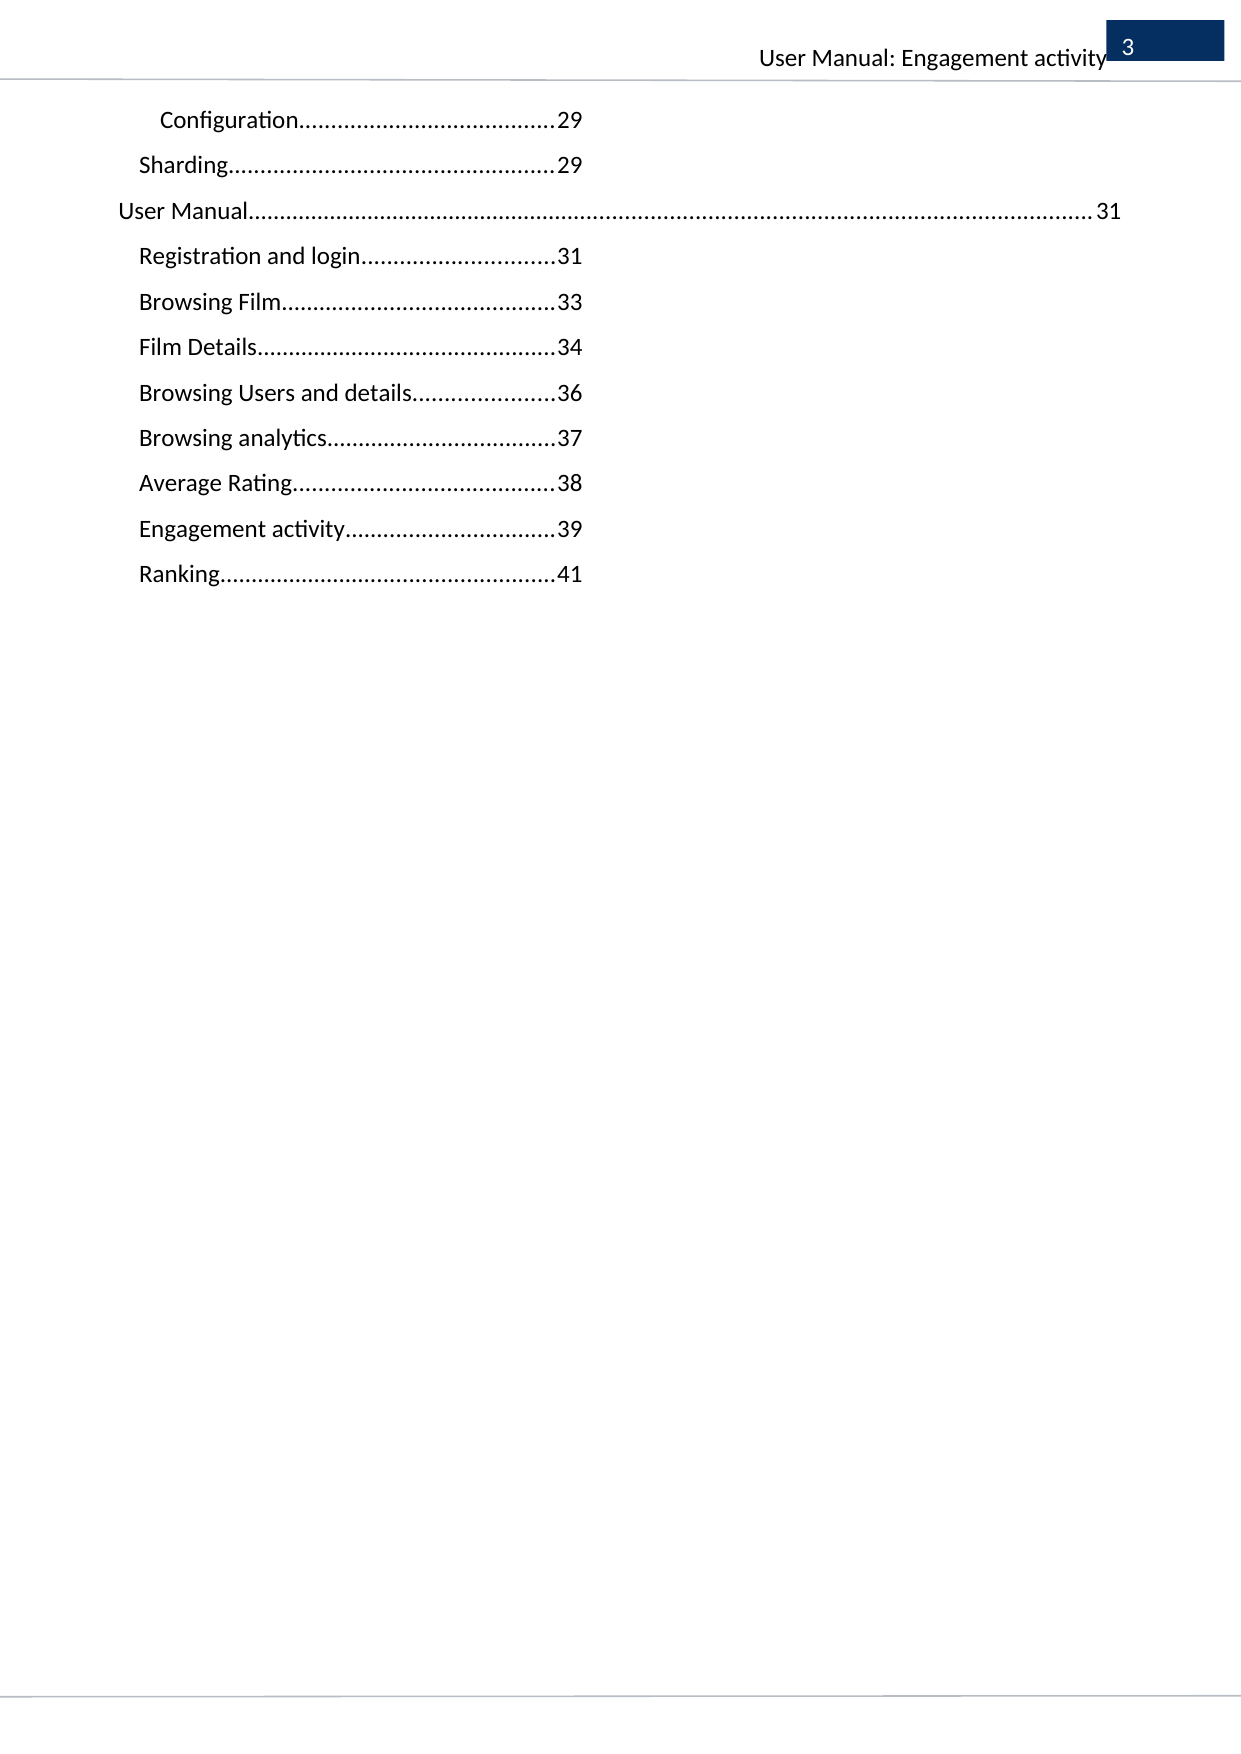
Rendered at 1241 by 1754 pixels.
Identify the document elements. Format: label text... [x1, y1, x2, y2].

text Average Rating 38 [139, 468, 1122, 498]
text Registration and login 31 [139, 241, 1122, 271]
text Engagement activity 39 [139, 513, 1122, 543]
text User Manual 31 [118, 195, 1122, 226]
text Browsing analytics 37 [139, 422, 1122, 453]
text Browsing Film 33 [139, 286, 1122, 316]
text Ranking 41 [139, 558, 1122, 589]
text Browsing Users and details 36 [139, 377, 1122, 407]
text Configuration 29 [160, 104, 1122, 135]
text Sharding 29 [139, 150, 1122, 180]
text Film Details 34 [139, 331, 1122, 362]
